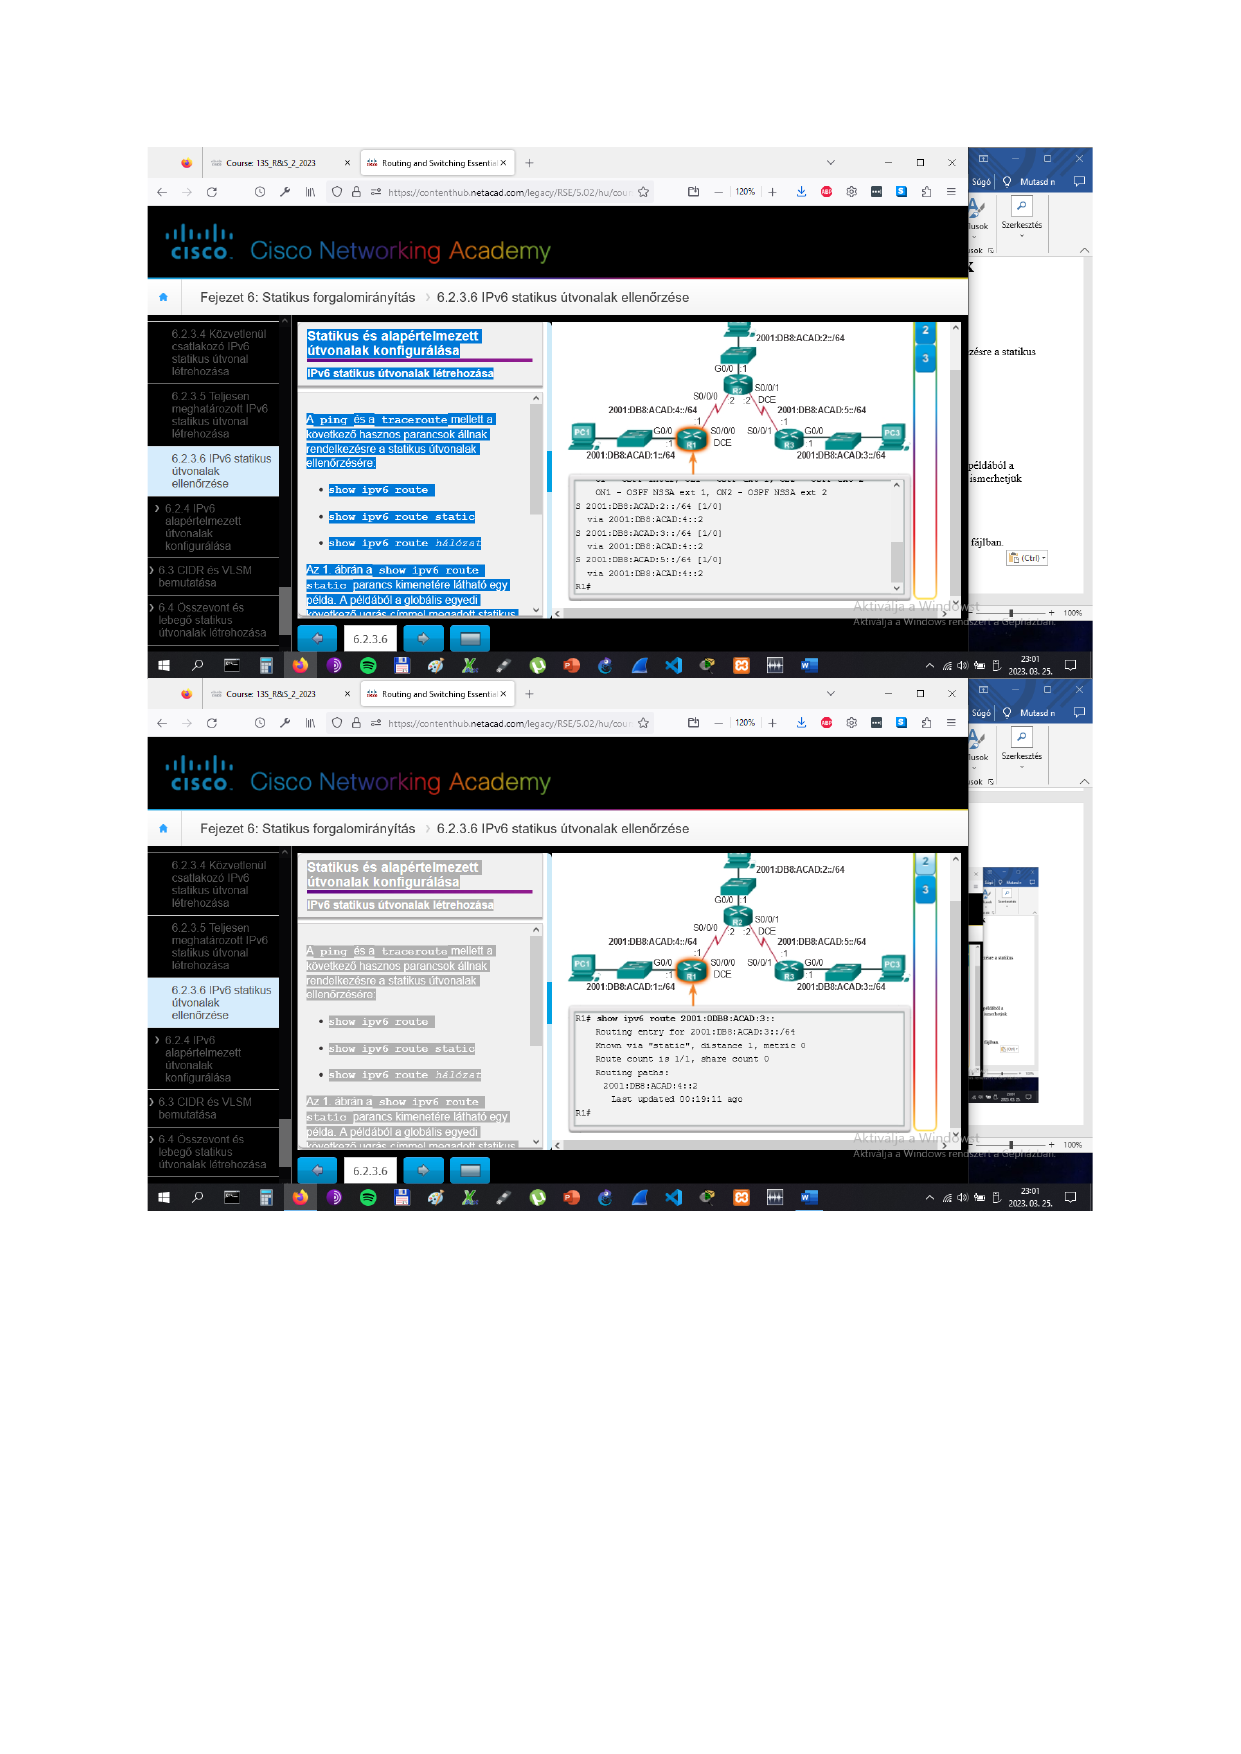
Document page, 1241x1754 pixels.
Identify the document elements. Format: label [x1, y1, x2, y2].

picture [147, 147, 1093, 1211]
